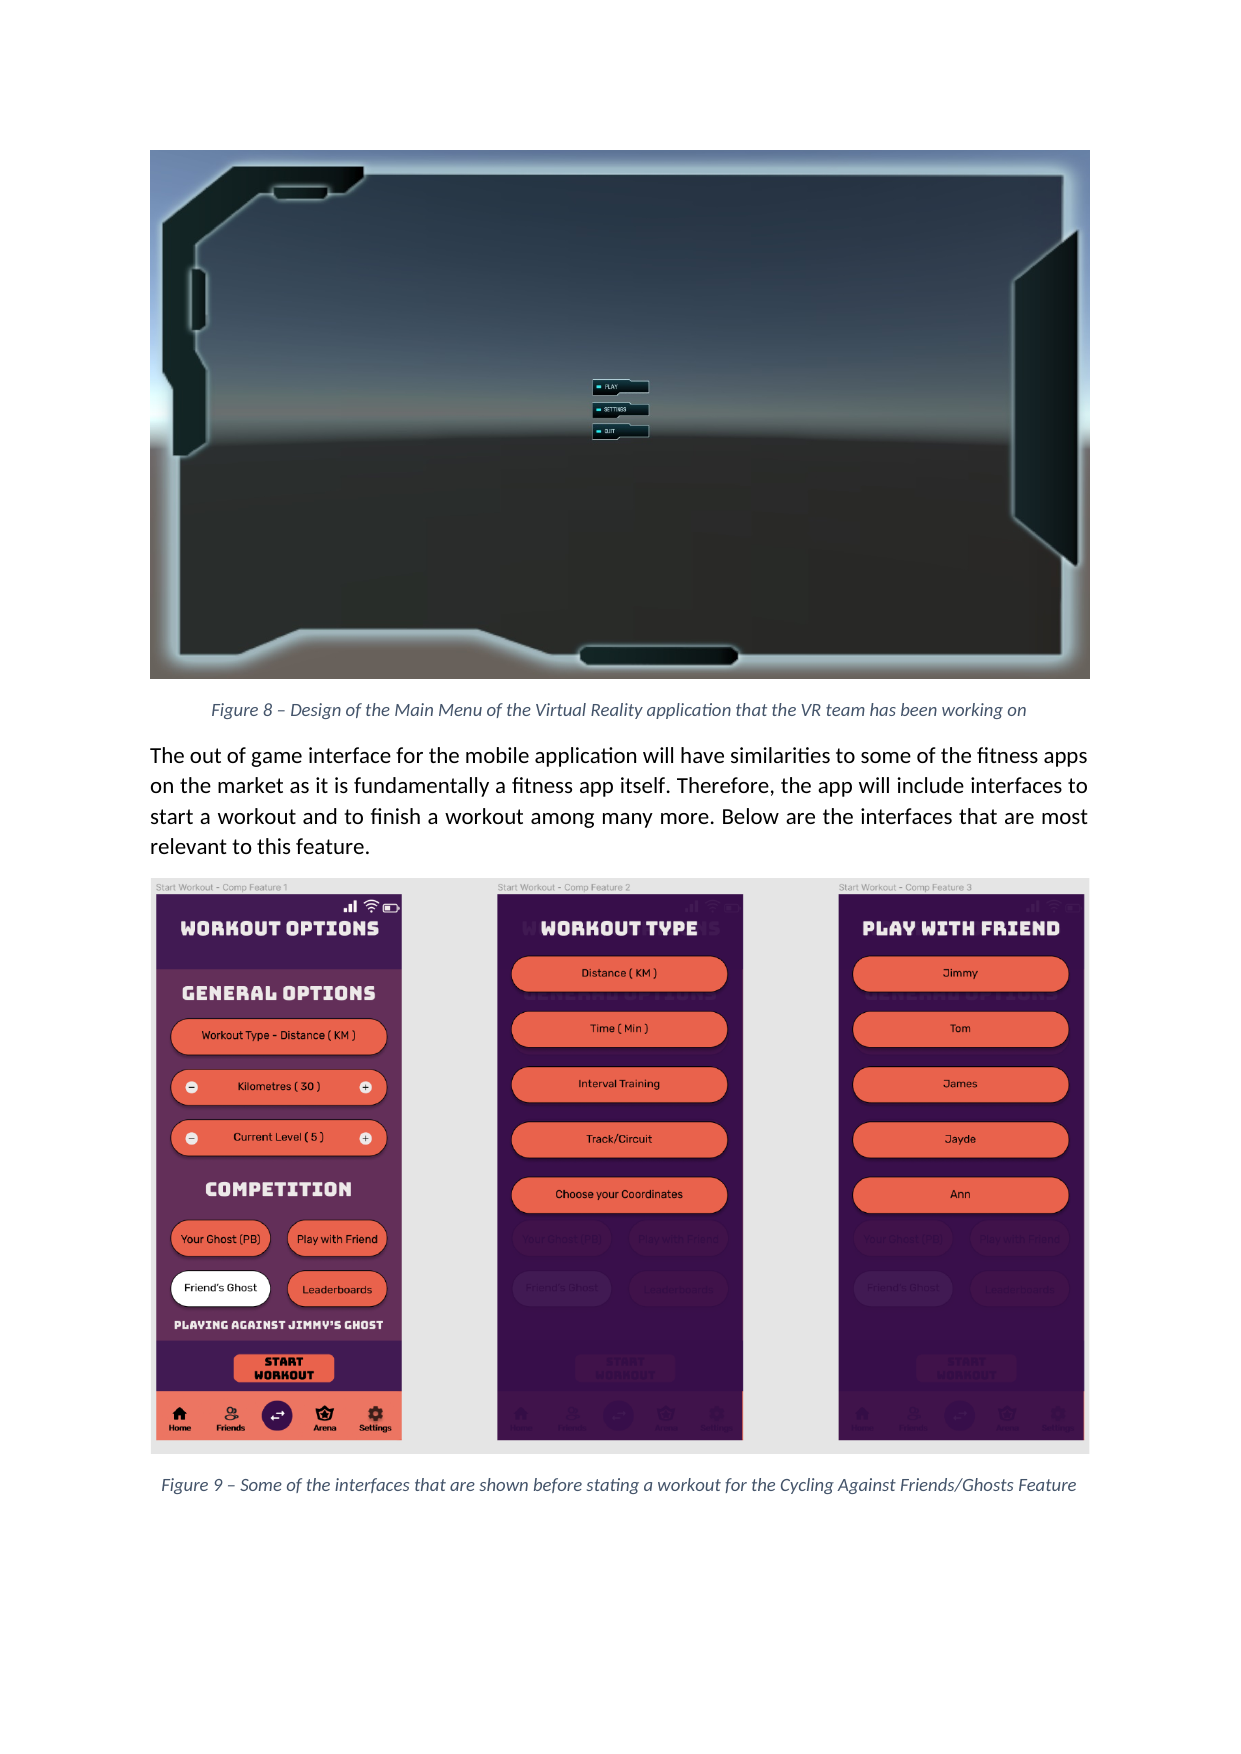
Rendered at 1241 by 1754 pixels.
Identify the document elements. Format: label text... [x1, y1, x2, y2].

picture [150, 878, 1090, 1454]
text Figure 8 – Design of the Main Menu of the Virtual Reality application that the VR team has been working on [150, 698, 1090, 721]
picture [150, 150, 1090, 679]
text Figure 9 – Some of the interfaces that are shown before stating a workout for the Cycling Against Friends/Ghosts Feature [150, 1473, 1090, 1496]
text The out of game interface for the mobile application will have similarities to some of the fitness apps on the market as it is fundamentally a fitness app itself. Therefore, the app will include interfaces to start a workout and to finish a workout among many more. Below are the interfaces that are most relevant to this feature. [150, 741, 1090, 860]
